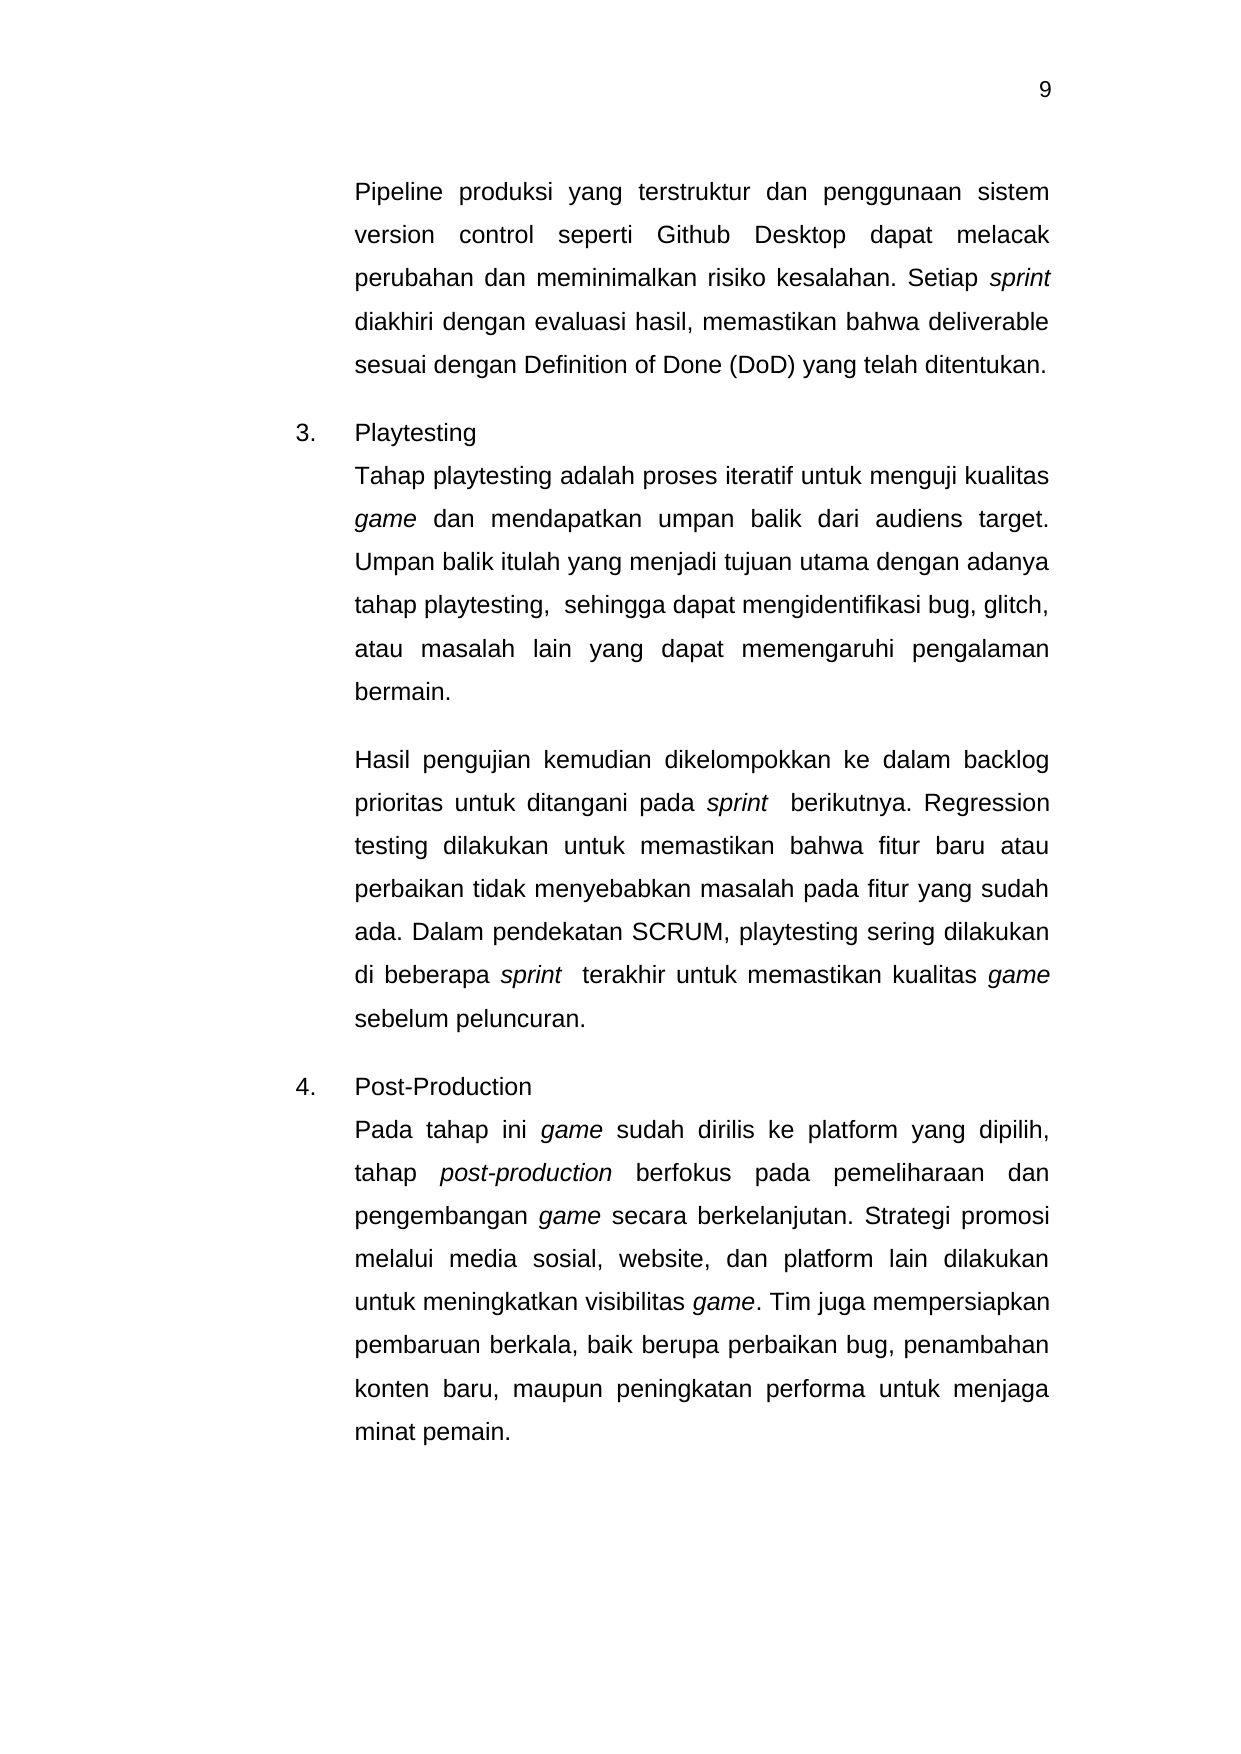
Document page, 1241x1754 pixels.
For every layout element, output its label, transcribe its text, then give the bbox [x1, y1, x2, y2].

text Pipeline produksi yang terstruktur dan penggunaan sistem version control seperti Github Desktop dapat melacak perubahan dan meminimalkan risiko kesalahan. Setiap sprint diakhiri dengan evaluasi hasil, memastikan bahwa deliverable sesuai dengan Definition of Done (DoD) yang telah ditentukan. [354, 177, 1050, 378]
text Pada tahap ini game sudah dirilis ke platform yang dipilih, tahap post-production berfokus pada pemeliharaan dan pengembangan game secara berkelanjutan. Strategi promosi melalui media sosial, website, dan platform lain dilakukan untuk meningkatkan visibilitas game. Tim juga mempersiapkan pembaruan berkala, baik berupa perbaikan bug, penambahan konten baru, maupun peningkatan performa untuk menjaga minat pemain. [354, 1115, 1050, 1446]
list Playtesting [295, 418, 1050, 447]
list Post-Production [295, 1072, 1050, 1100]
text Hasil pengujian kemudian dikelompokkan ke dalam backlog prioritas untuk ditangani pada sprint berikutnya. Regression testing dilakukan untuk memastikan bahwa fitur baru atau perbaikan tidak menyebabkan masalah pada fitur yang sudah ada. Dalam pendekatan SCRUM, playtesting sering dilakukan di beberapa sprint terakhir untuk memastikan kualitas game sebelum peluncuran. [354, 745, 1050, 1032]
text Tahap playtesting adalah proses iteratif untuk menguji kualitas game dan mendapatkan umpan balik dari audiens target. Umpan balik itulah yang menjadi tujuan utama dengan adanya tahap playtesting, sehingga dapat mengidentifikasi bug, glitch, atau masalah lain yang dapat memengaruhi pengalaman bermain. [354, 461, 1050, 705]
